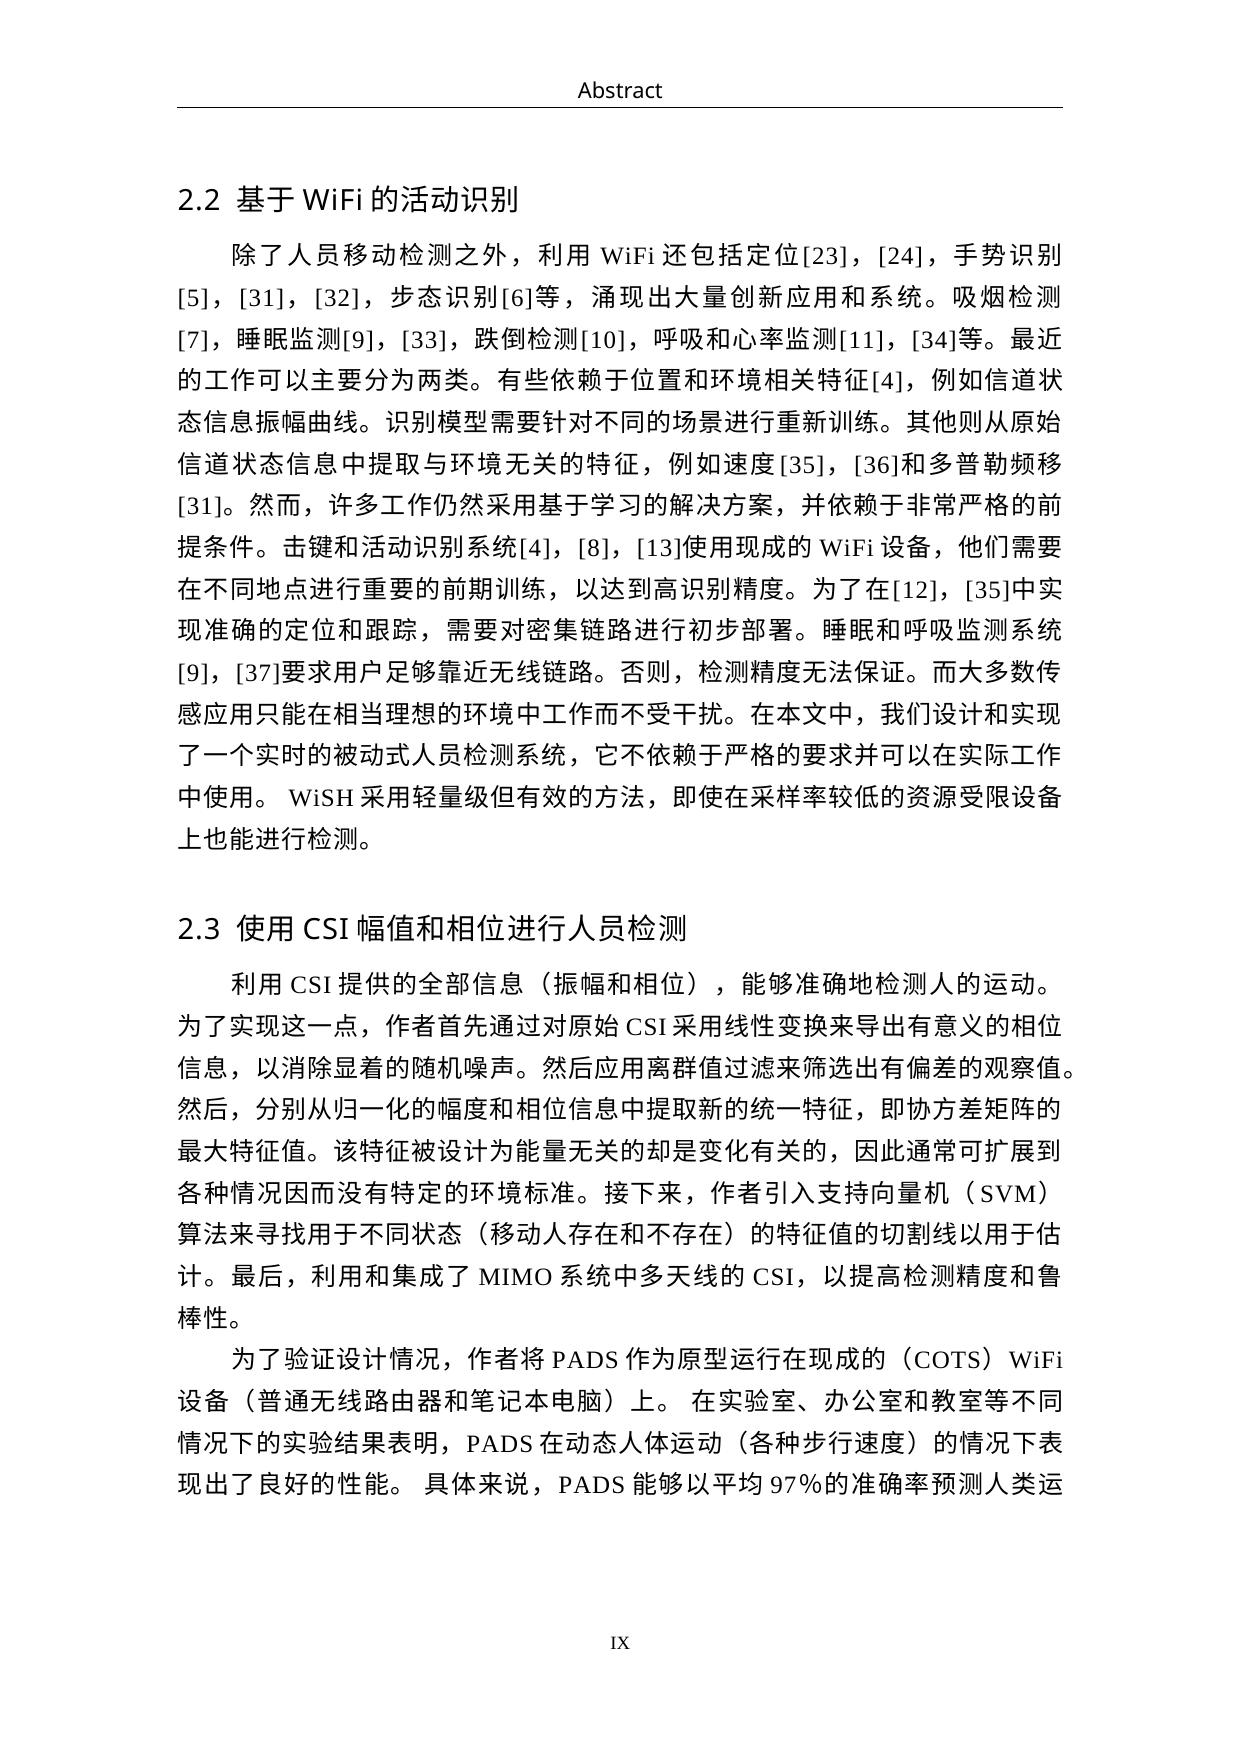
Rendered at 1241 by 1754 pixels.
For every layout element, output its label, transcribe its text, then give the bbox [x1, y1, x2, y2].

text 利用CSI提供的全部信息（振幅和相位），能够准确地检测人的运动。为了实现这一点，作者首先通过对原始CSI采用线性变换来导出有意义的相位信息，以消除显着的随机噪声。然后应用离群值过滤来筛选出有偏差的观察值。然后，分别从归一化的幅度和相位信息中提取新的统一特征，即协方差矩阵的最大特征值。该特征被设计为能量无关的却是变化有关的，因此通常可扩展到各种情况因而没有特定的环境标准。接下来，作者引入支持向量机（SVM）算法来寻找用于不同状态（移动人存在和不存在）的特征值的切割线以用于估计。最后，利用和集成了MIMO系统中多天线的CSI，以提高检测精度和鲁棒性。 [177, 961, 1063, 1336]
text 使用CSI幅值和相位进行人员检测 [177, 906, 1063, 948]
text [177, 1336, 1063, 1502]
text 除了人员移动检测之外，利用WiFi还包括定位[23]，[24]，手势识别[5]，[31]，[32]，步态识别[6]等，涌现出大量创新应用和系统。吸烟检测[7]，睡眠监测[9]，[33]，跌倒检测[10]，呼吸和心率监测[11]，[34]等。最近的工作可以主要分为两类。有些依赖于位置和环境相关特征[4]，例如信道状态信息振幅曲线。识别模型需要针对不同的场景进行重新训练。其他则从原始信道状态信息中提取与环境无关的特征，例如速度[35]，[36]和多普勒频移[31]。然而，许多工作仍然采用基于学习的解决方案，并依赖于非常严格的前提条件。击键和活动识别系统[4]，[8]，[13]使用现成的WiFi设备，他们需要在不同地点进行重要的前期训练，以达到高识别精度。为了在[12]，[35]中实现准确的定位和跟踪，需要对密集链路进行初步部署。睡眠和呼吸监测系统[9]，[37]要求用户足够靠近无线链路。否则，检测精度无法保证。而大多数传感应用只能在相当理想的环境中工作而不受干扰。在本文中，我们设计和实现了一个实时的被动式人员检测系统，它不依赖于严格的要求并可以在实际工作中使用。 WiSH采用轻量级但有效的方法，即使在采样率较低的资源受限设备上也能进行检测。 [177, 231, 1063, 856]
text 基于WiFi的活动识别 [177, 177, 1063, 219]
